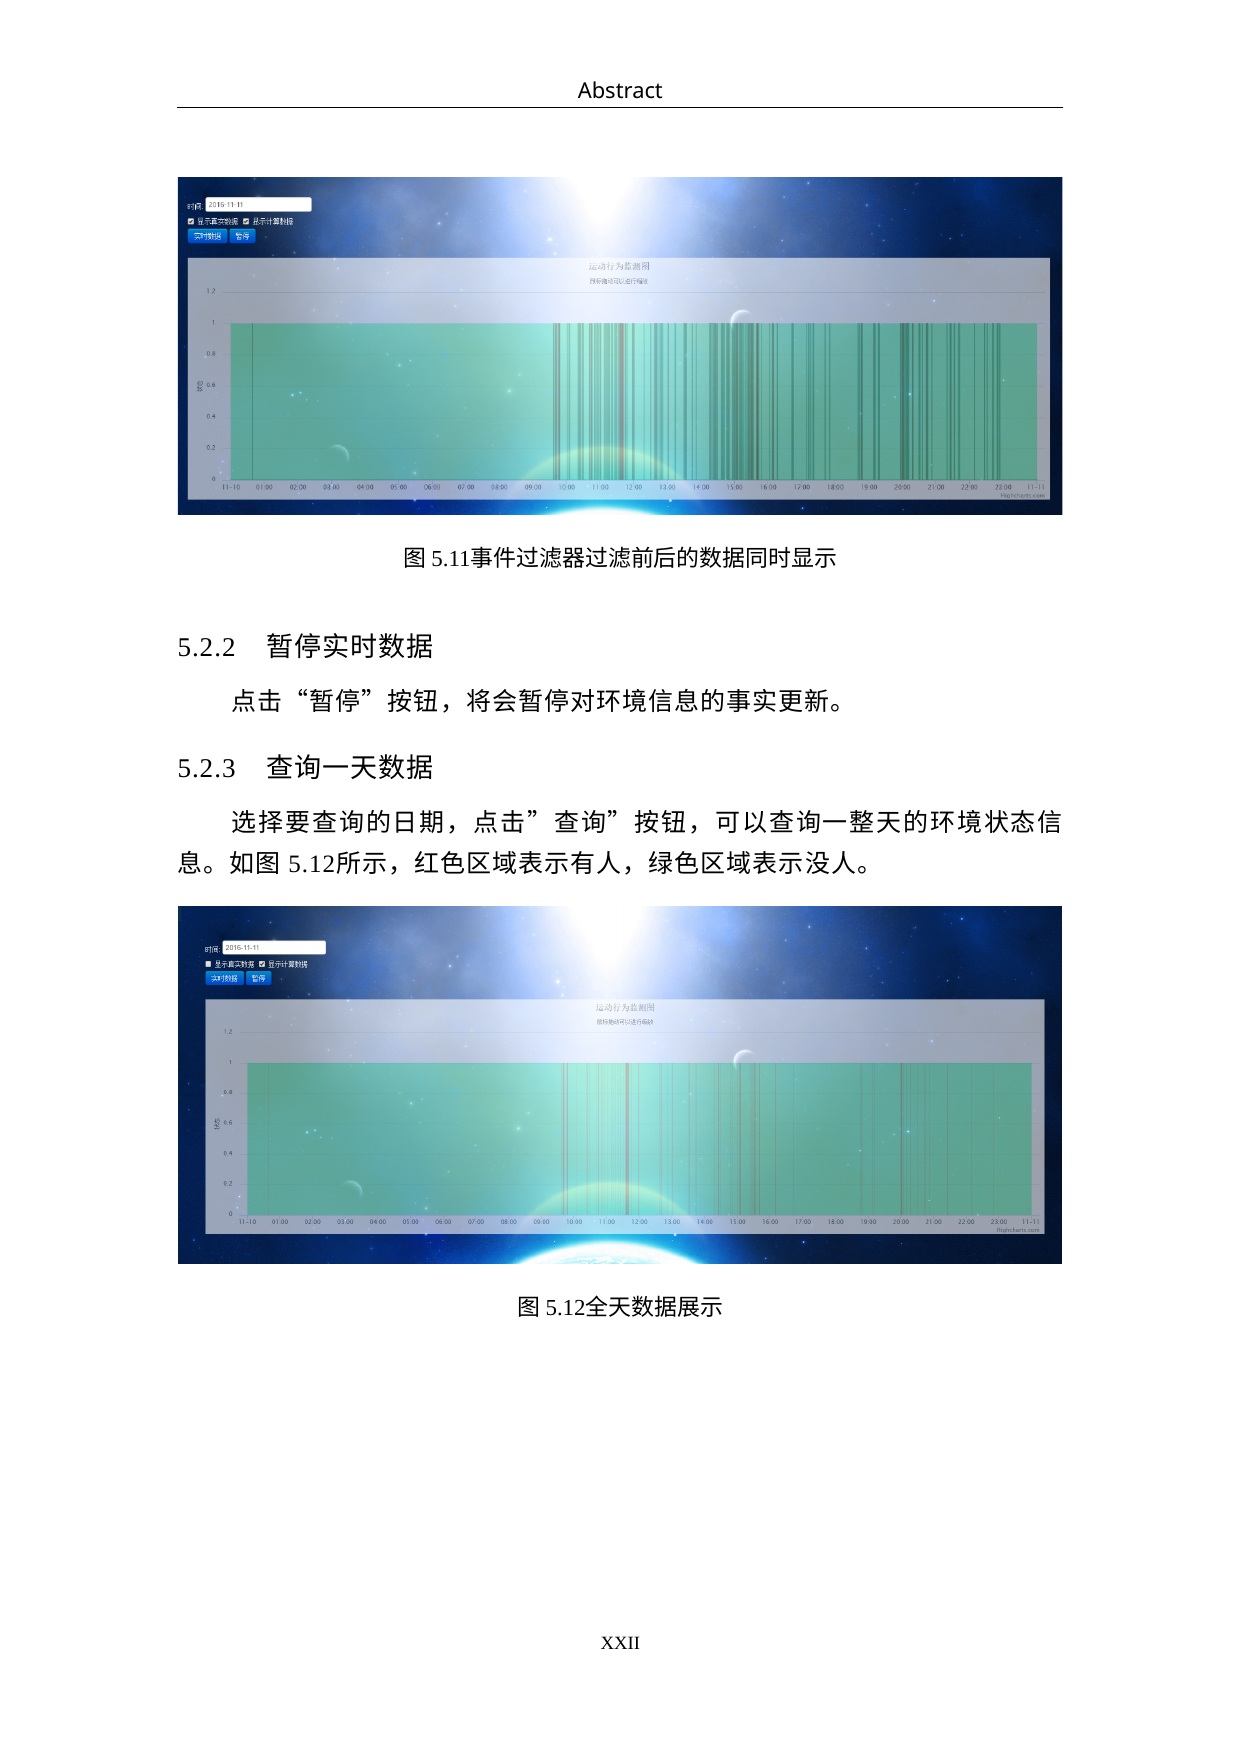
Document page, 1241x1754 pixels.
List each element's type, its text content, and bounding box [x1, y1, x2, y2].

picture [177, 177, 1063, 515]
text 查询一天数据 [177, 744, 1063, 785]
picture [178, 906, 1062, 1264]
text 点击“暂停”按钮，将会暂停对环境信息的事实更新。 [177, 677, 1063, 719]
text 暂停实时数据 [177, 623, 1063, 664]
